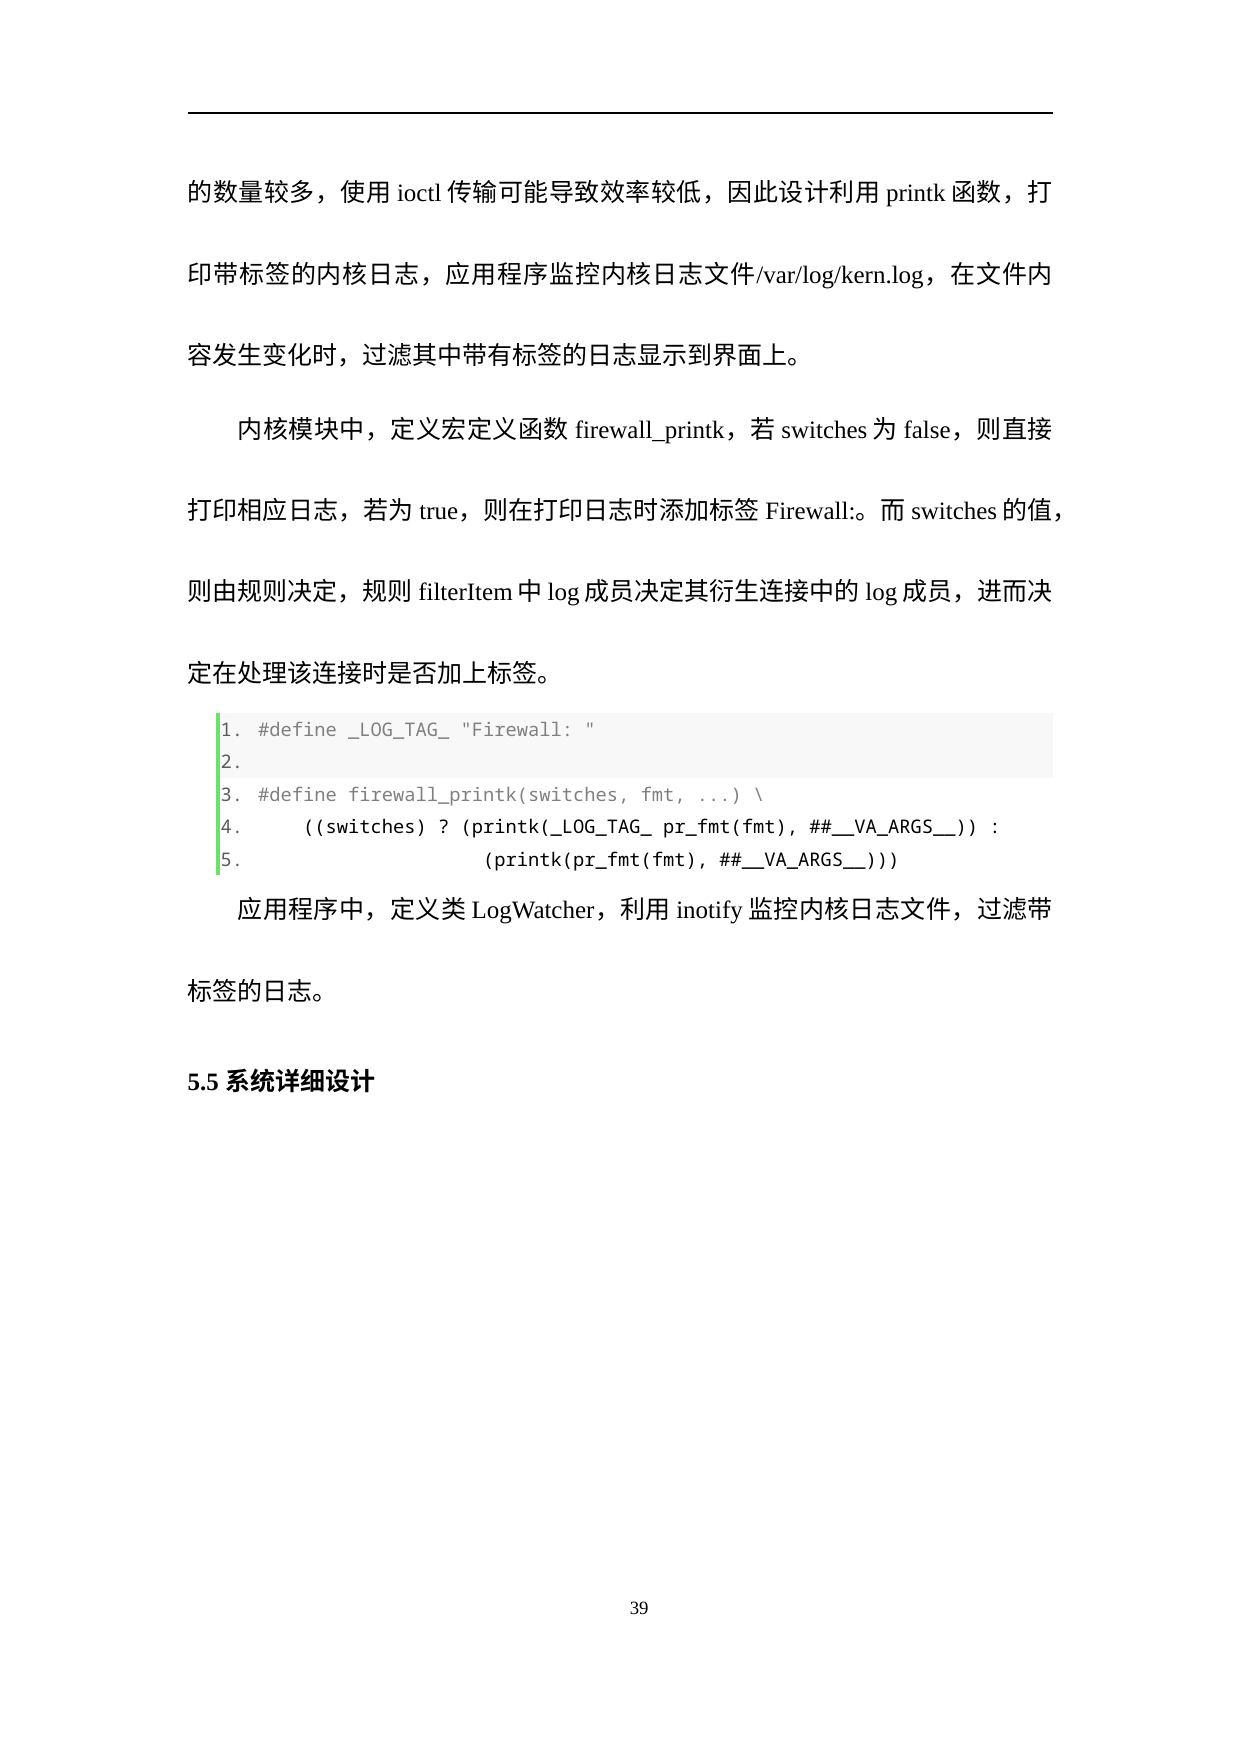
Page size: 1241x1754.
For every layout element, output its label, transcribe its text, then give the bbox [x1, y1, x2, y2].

text 内核模块中，定义宏定义函数firewall_printk，若switches为false，则直接打印相应日志，若为true，则在打印日志时添加标签Firewall:。而switches的值，则由规则决定，规则filterItem中log成员决定其衍生连接中的log成员，进而决定在处理该连接时是否加上标签。 [187, 395, 1053, 704]
list #define _LOG_TAG_ "Firewall: " [220, 713, 1053, 745]
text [187, 158, 1053, 386]
list #define firewall_printk(switches, fmt, ...) \ [220, 778, 1053, 810]
list (printk(pr_fmt(fmt), ##__VA_ARGS__))) [220, 843, 1053, 875]
list ((switches) ? (printk(_LOG_TAG_ pr_fmt(fmt), ##__VA_ARGS__)) : [220, 810, 1053, 843]
subtitle 5.5 系统详细设计 [187, 1047, 1053, 1112]
text 应用程序中，定义类LogWatcher，利用inotify监控内核日志文件，过滤带标签的日志。 [187, 875, 1053, 1022]
